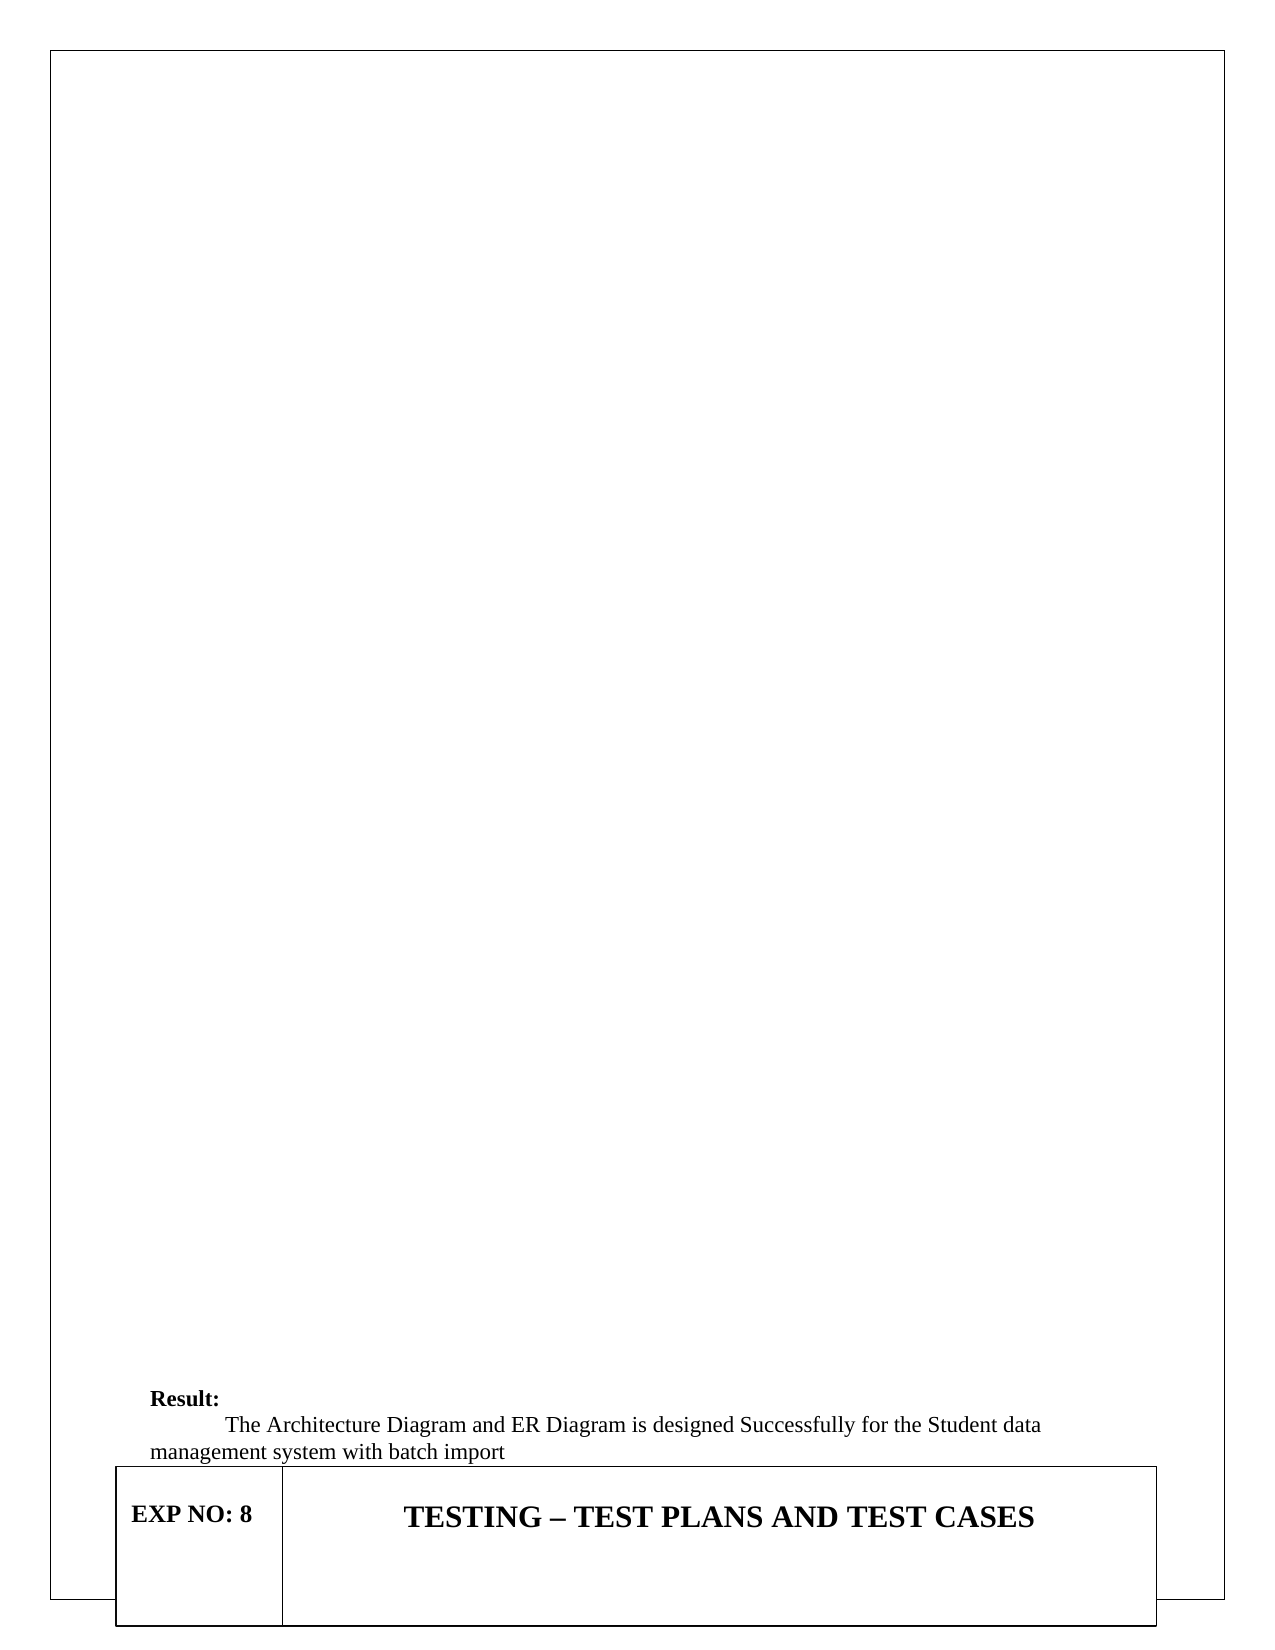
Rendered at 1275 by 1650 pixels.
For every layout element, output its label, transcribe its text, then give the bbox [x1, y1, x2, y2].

text The Architecture Diagram and ER Diagram is designed Successfully for the Student data management system with batch import [150, 1411, 1125, 1464]
text Result: [150, 1385, 1125, 1411]
